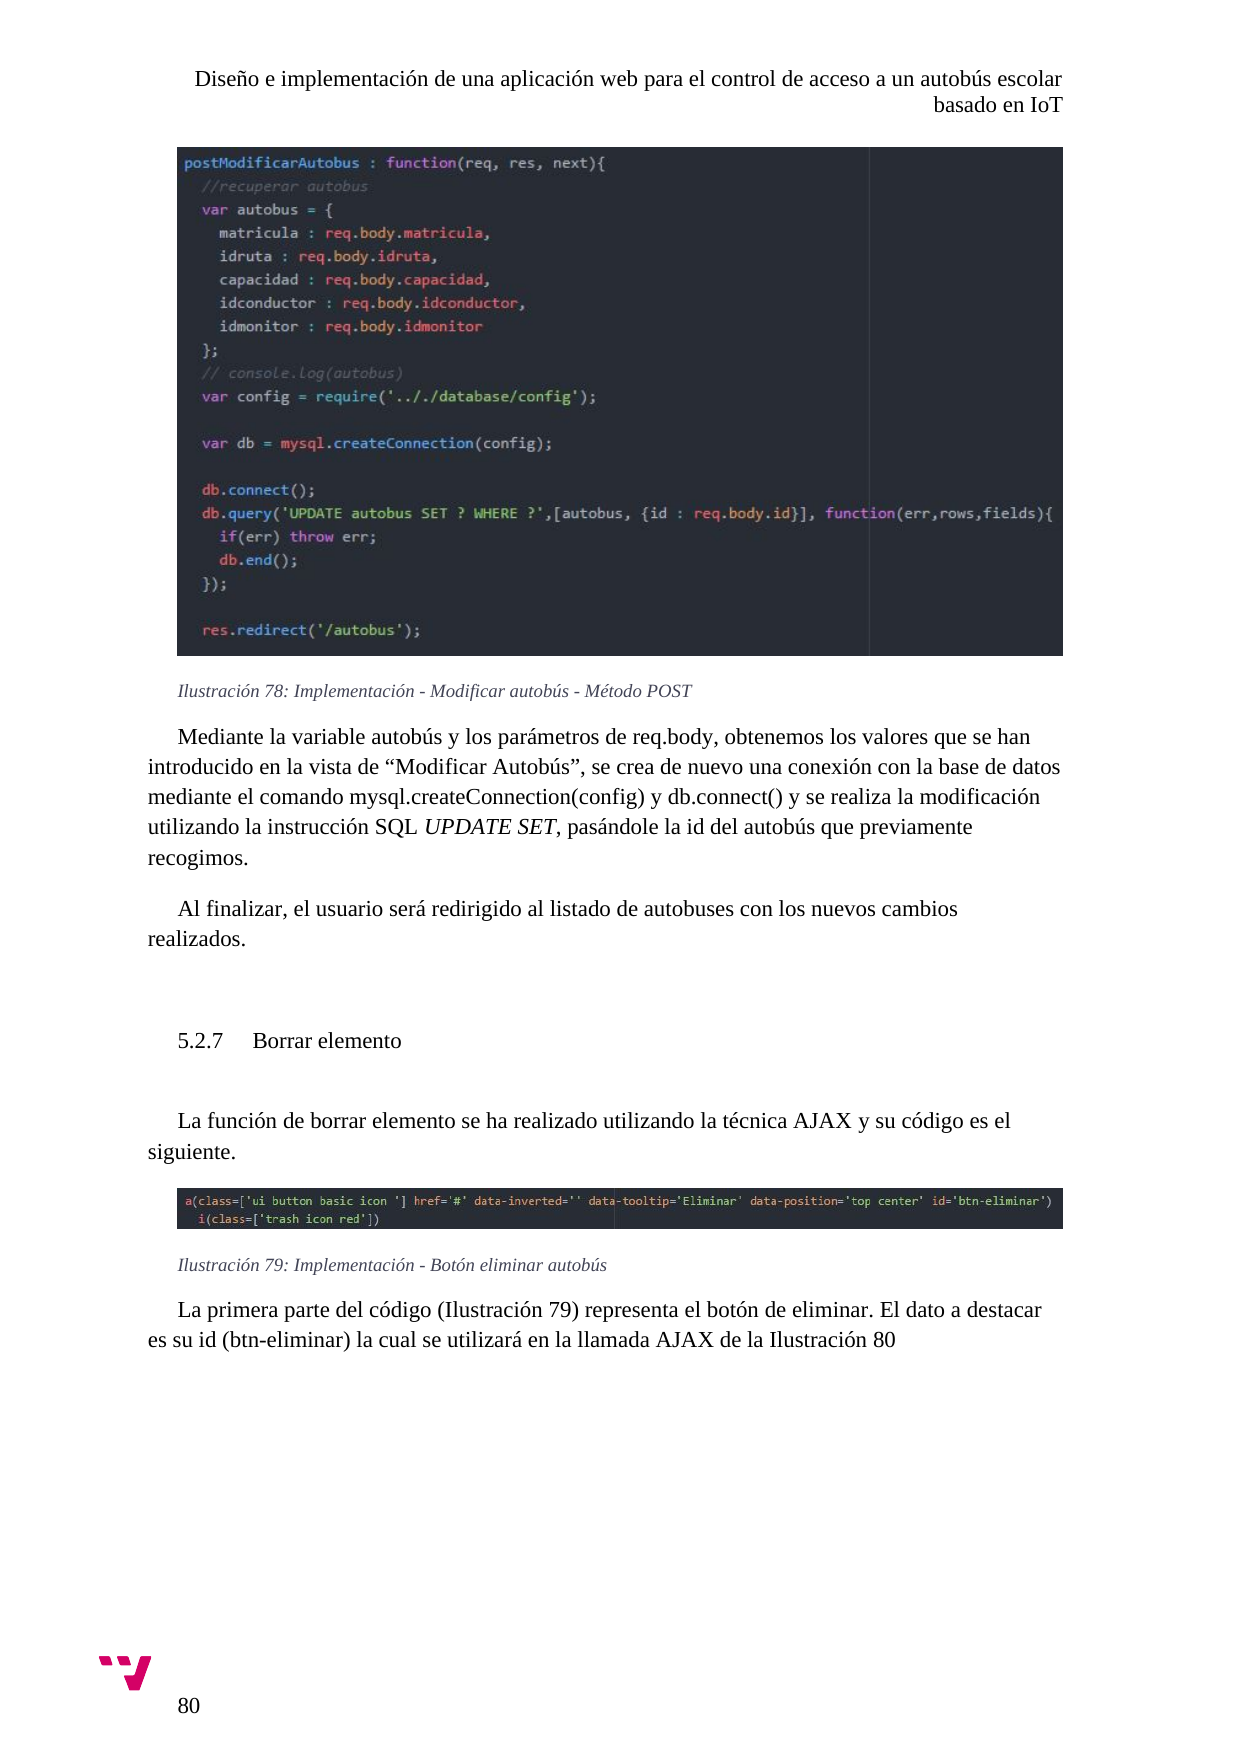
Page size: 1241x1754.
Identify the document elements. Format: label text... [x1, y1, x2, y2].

text Mediante la variable autobús y los parámetros de req.body, obtenemos los valores que se han introducido en la vista de “Modificar Autobús”, se crea de nuevo una conexión con la base de datos mediante el comando mysql.createConnection(config) y db.connect() y se realiza la modificación utilizando la instrucción SQL UPDATE SET, pasándole la id del autobús que previamente recogimos. [148, 723, 1063, 870]
picture [177, 147, 1063, 656]
text Ilustración 78: Implementación - Modificar autobús - Método POST [148, 680, 1063, 702]
picture [177, 1188, 1063, 1229]
text Ilustración 79: Implementación - Botón eliminar autobús [148, 1254, 1063, 1275]
subtitle Borrar elemento [177, 1027, 1063, 1053]
text Al finalizar, el usuario será redirigido al listado de autobuses con los nuevos cambios realizados. [148, 894, 1063, 951]
picture [98, 1656, 152, 1691]
text La función de borrar elemento se ha realizado utilizando la técnica AJAX y su código es el siguiente. [148, 1108, 1063, 1164]
text La primera parte del código (Ilustración 79) representa el botón de eliminar. El dato a destacar es su id (btn-eliminar) la cual se utilizará en la llamada AJAX de la Ilustración 80 [148, 1296, 1063, 1353]
